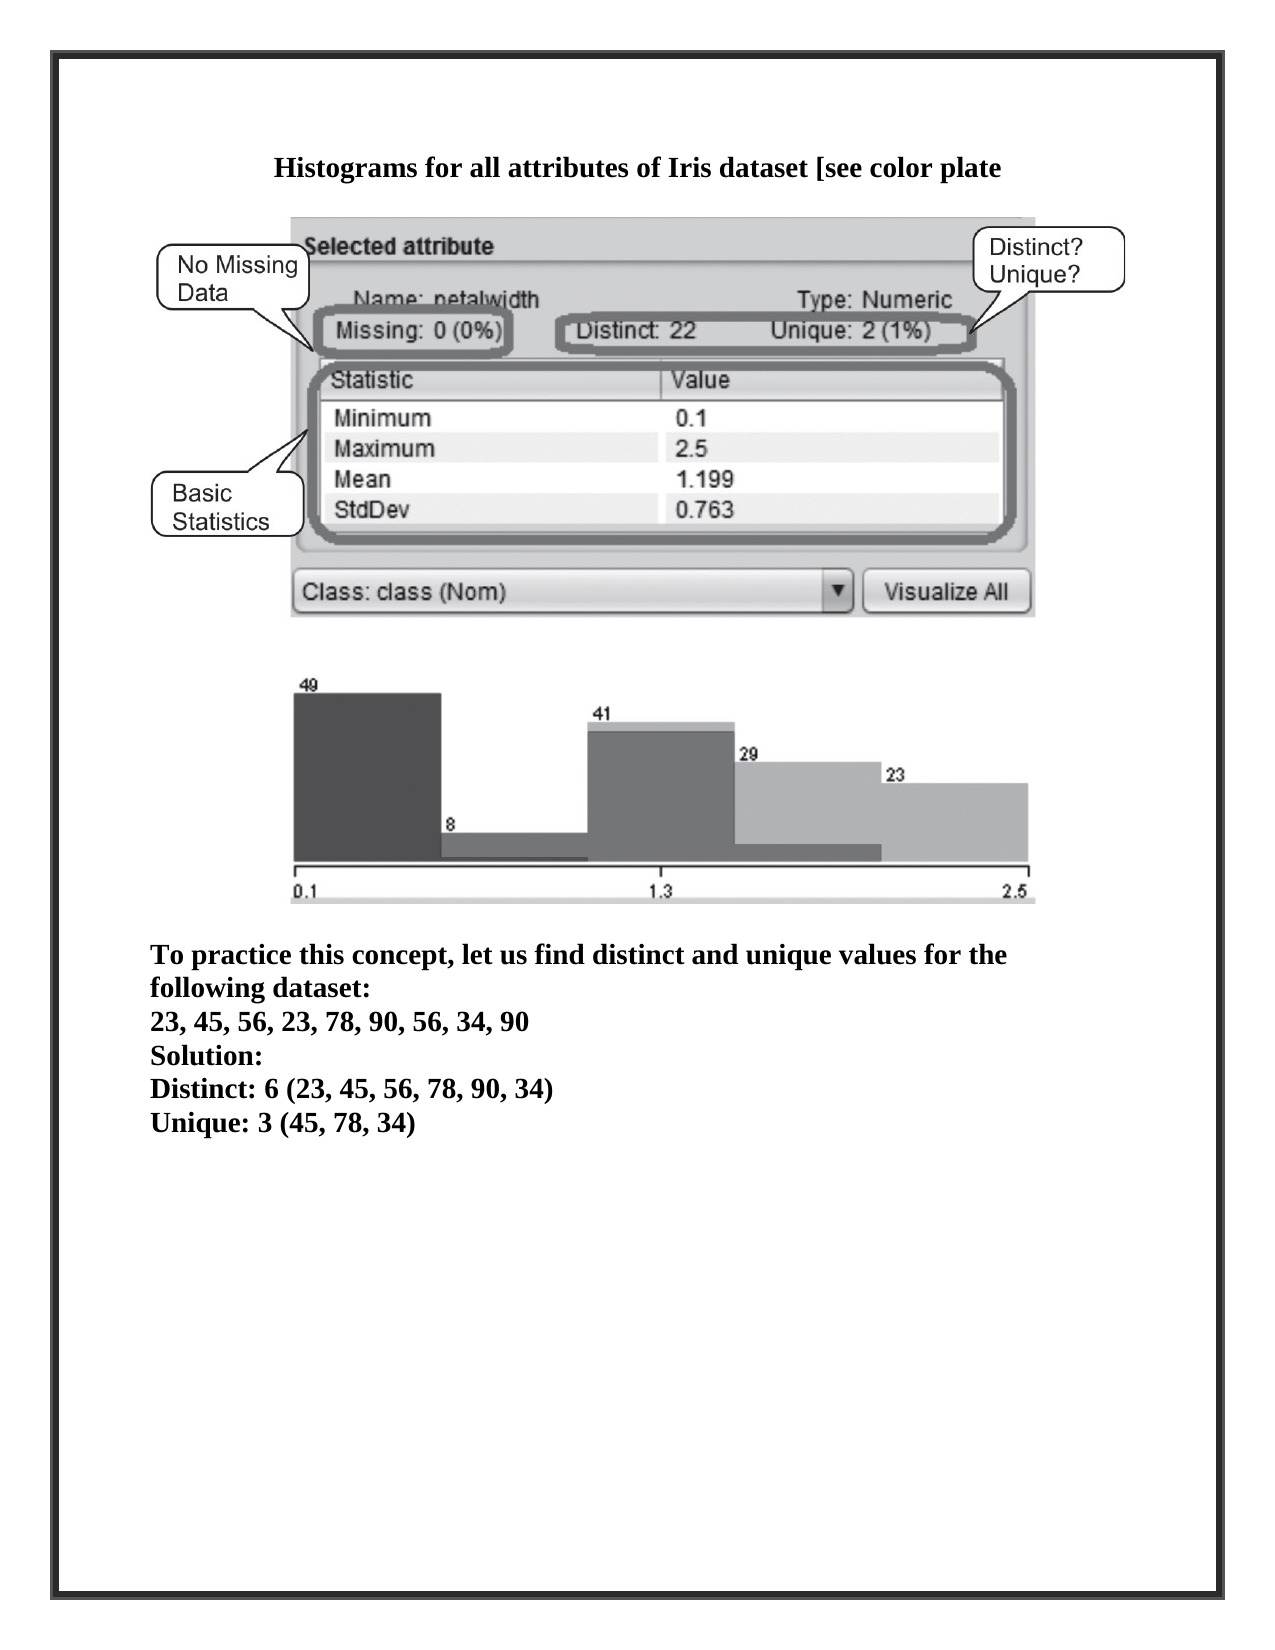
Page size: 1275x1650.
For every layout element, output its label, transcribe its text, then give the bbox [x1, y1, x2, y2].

text Distinct: 6 (23, 45, 56, 78, 90, 34) [150, 1071, 1125, 1105]
text Solution: [150, 1038, 1125, 1071]
text Histograms for all attributes of Iris dataset [see color plate [150, 150, 1125, 183]
text Unique: 3 (45, 78, 34) [150, 1105, 1125, 1138]
text To practice this concept, let us find distinct and unique values for the following dataset: [150, 937, 1125, 1004]
text 23, 45, 56, 23, 78, 90, 56, 34, 90 [150, 1004, 1125, 1038]
